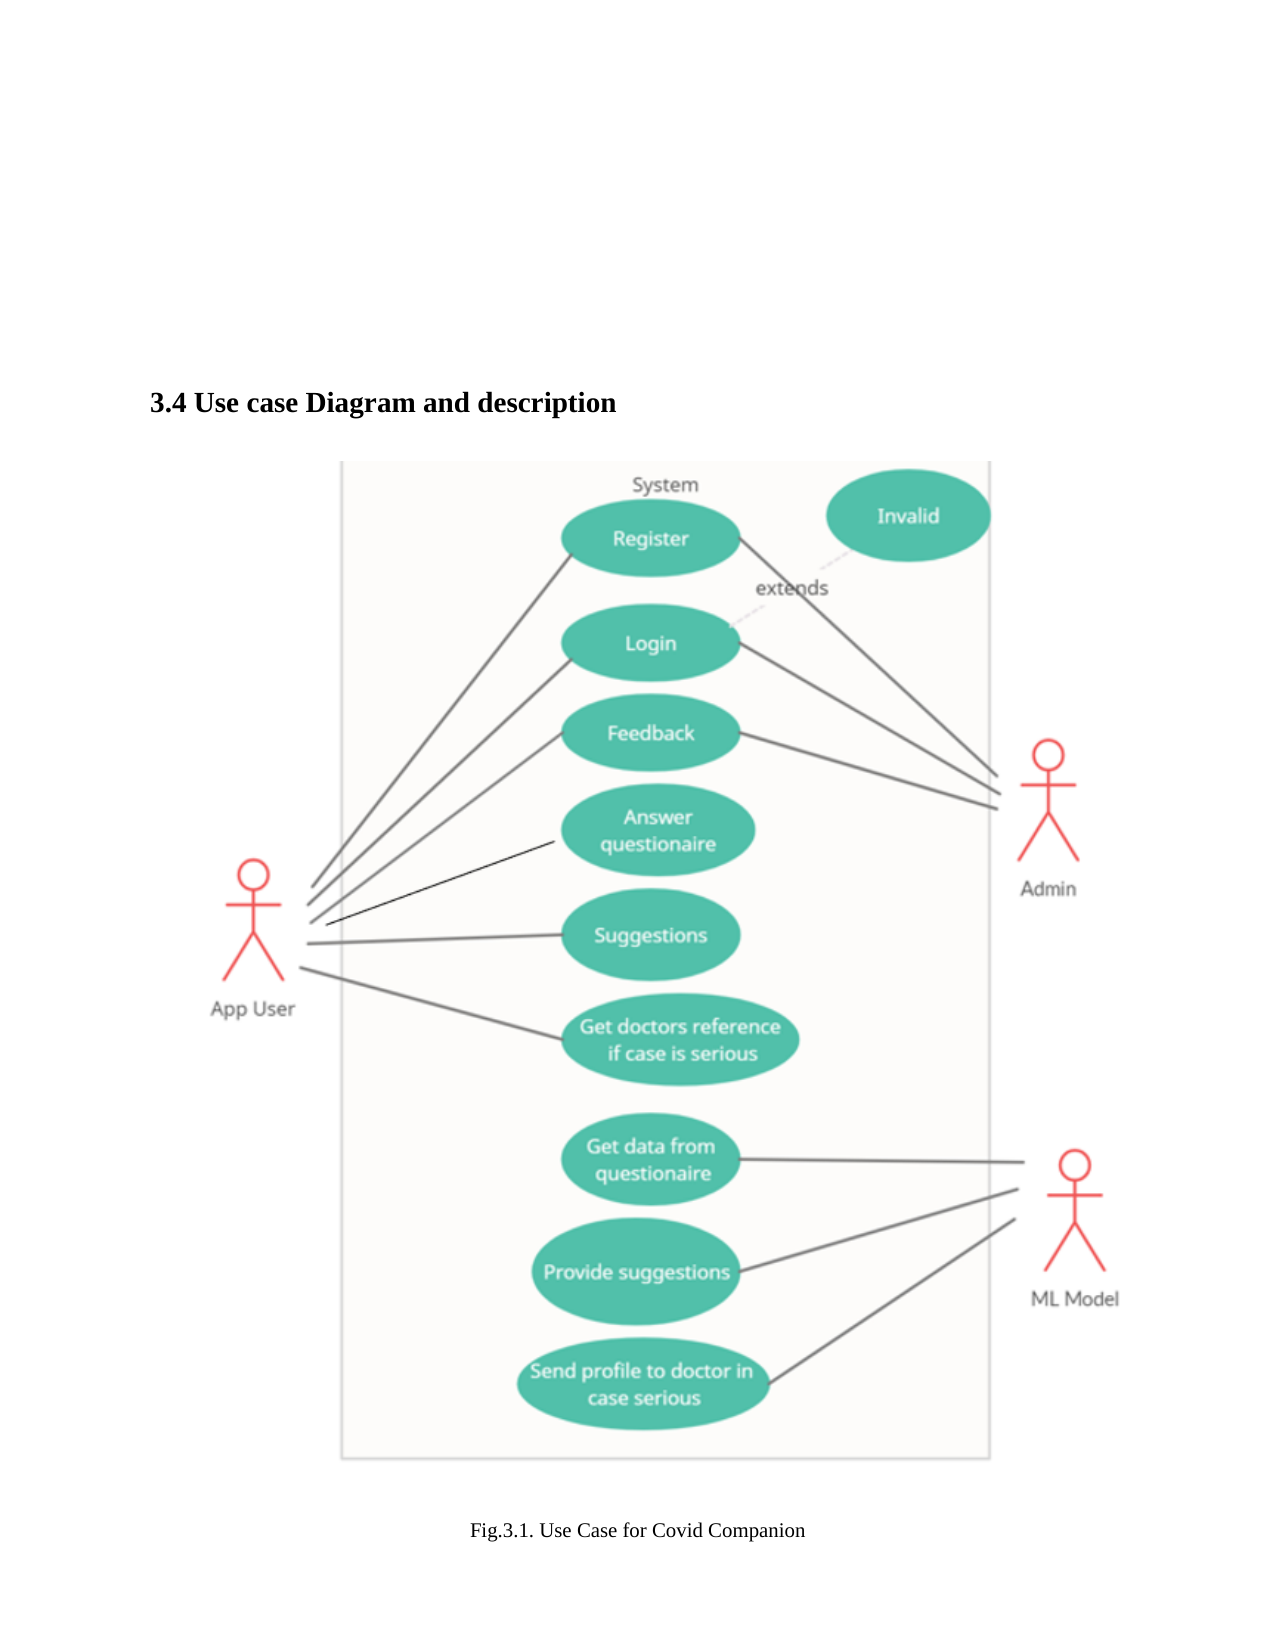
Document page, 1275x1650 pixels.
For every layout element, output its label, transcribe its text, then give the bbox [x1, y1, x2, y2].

text 3.4 Use case Diagram and description [150, 386, 1125, 419]
picture [154, 461, 1121, 1480]
text Fig.3.1. Use Case for Covid Companion [150, 1518, 1125, 1542]
